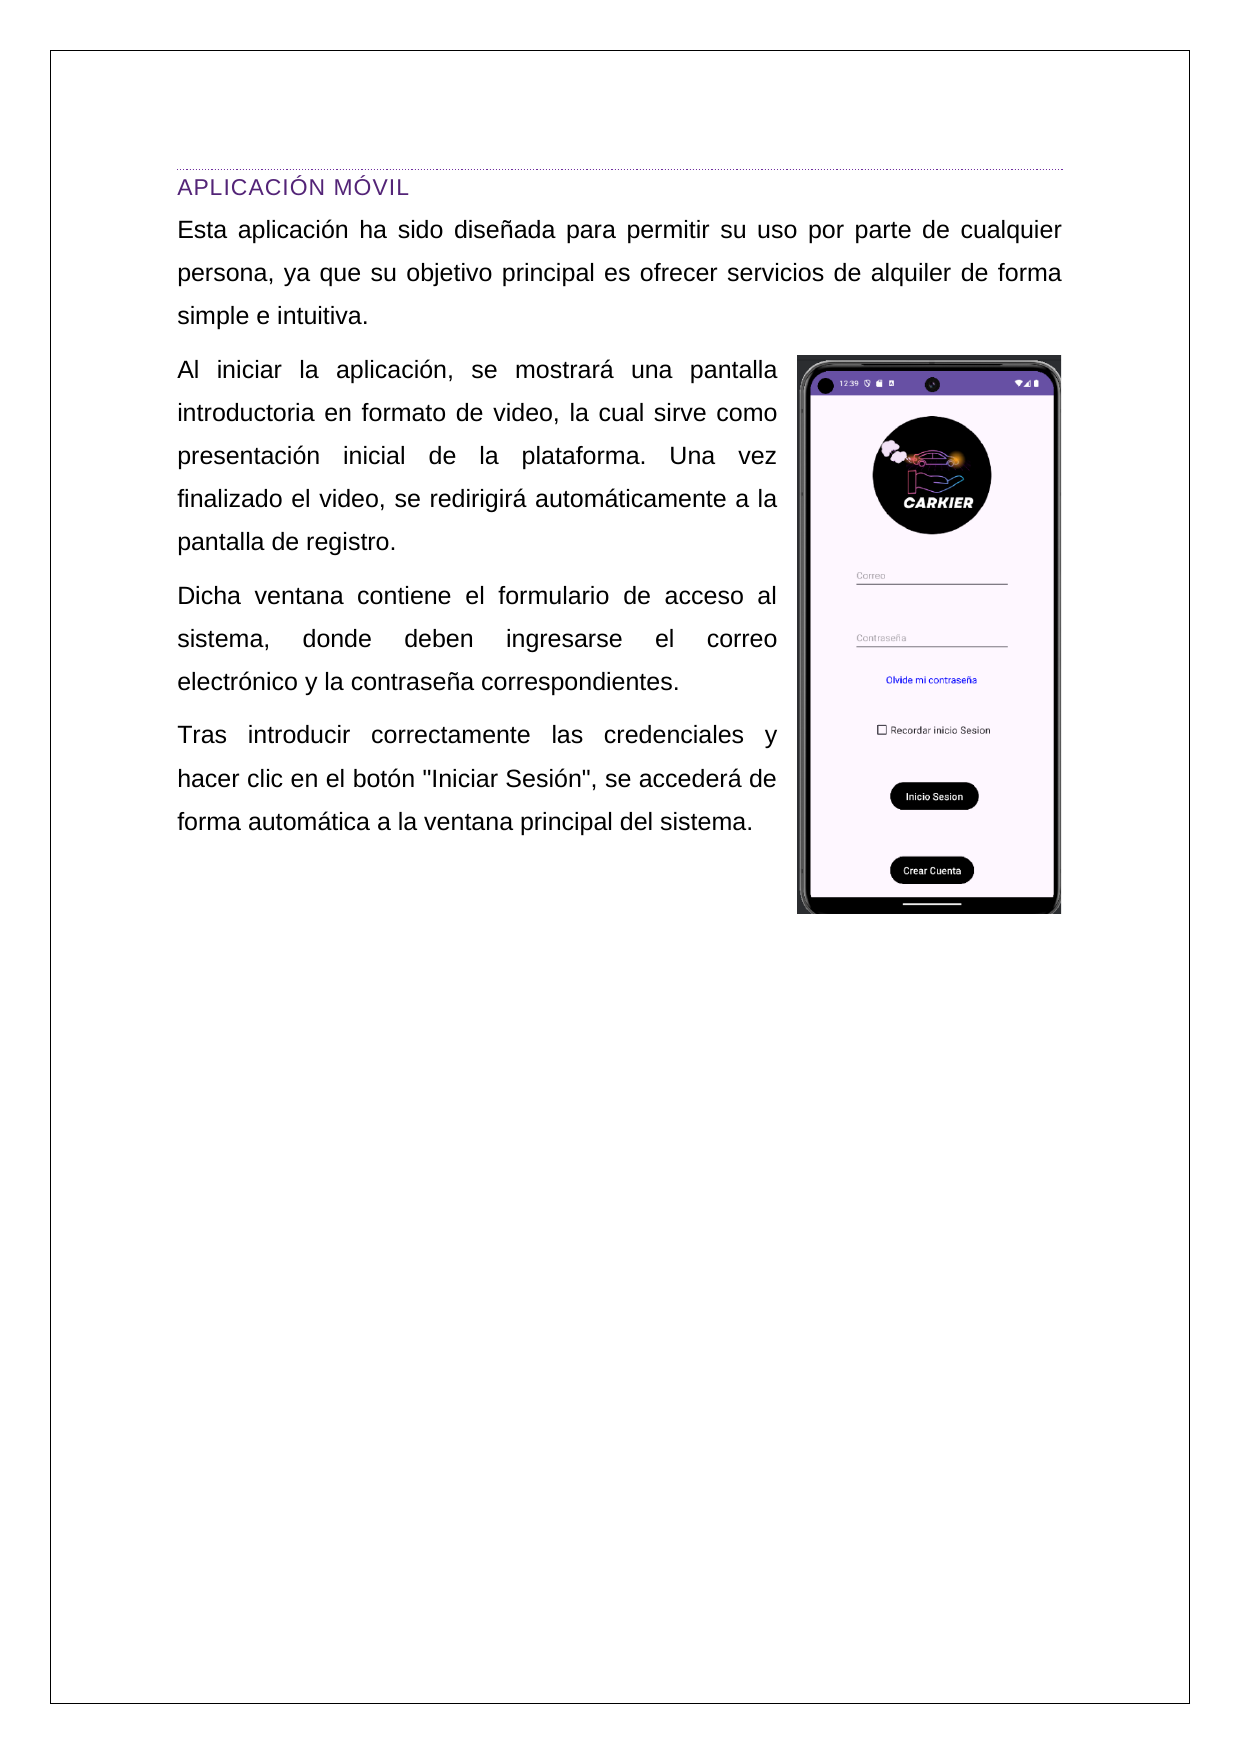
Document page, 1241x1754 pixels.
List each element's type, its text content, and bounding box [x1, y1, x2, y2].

subtitle APLICACIÓN Móvil [177, 168, 1063, 201]
picture [795, 355, 1062, 912]
text Dicha ventana contiene el formulario de acceso al sistema, donde deben ingresarse el correo electrónico y la contraseña correspondientes. [177, 581, 795, 696]
text Al iniciar la aplicación, se mostrará una pantalla introductoria en formato de video, la cual sirve como presentación inicial de la plataforma. Una vez finalizado el video, se redirigirá automáticamente a la pantalla de registro. [177, 354, 1063, 556]
text Esta aplicación ha sido diseñada para permitir su uso por parte de cualquier persona, ya que su objetivo principal es ofrecer servicios de alquiler de forma simple e intuitiva. [177, 215, 1063, 330]
text Tras introducir correctamente las credenciales y hacer clic en el botón "Iniciar Sesión", se accederá de forma automática a la ventana principal del sistema. [177, 720, 795, 835]
